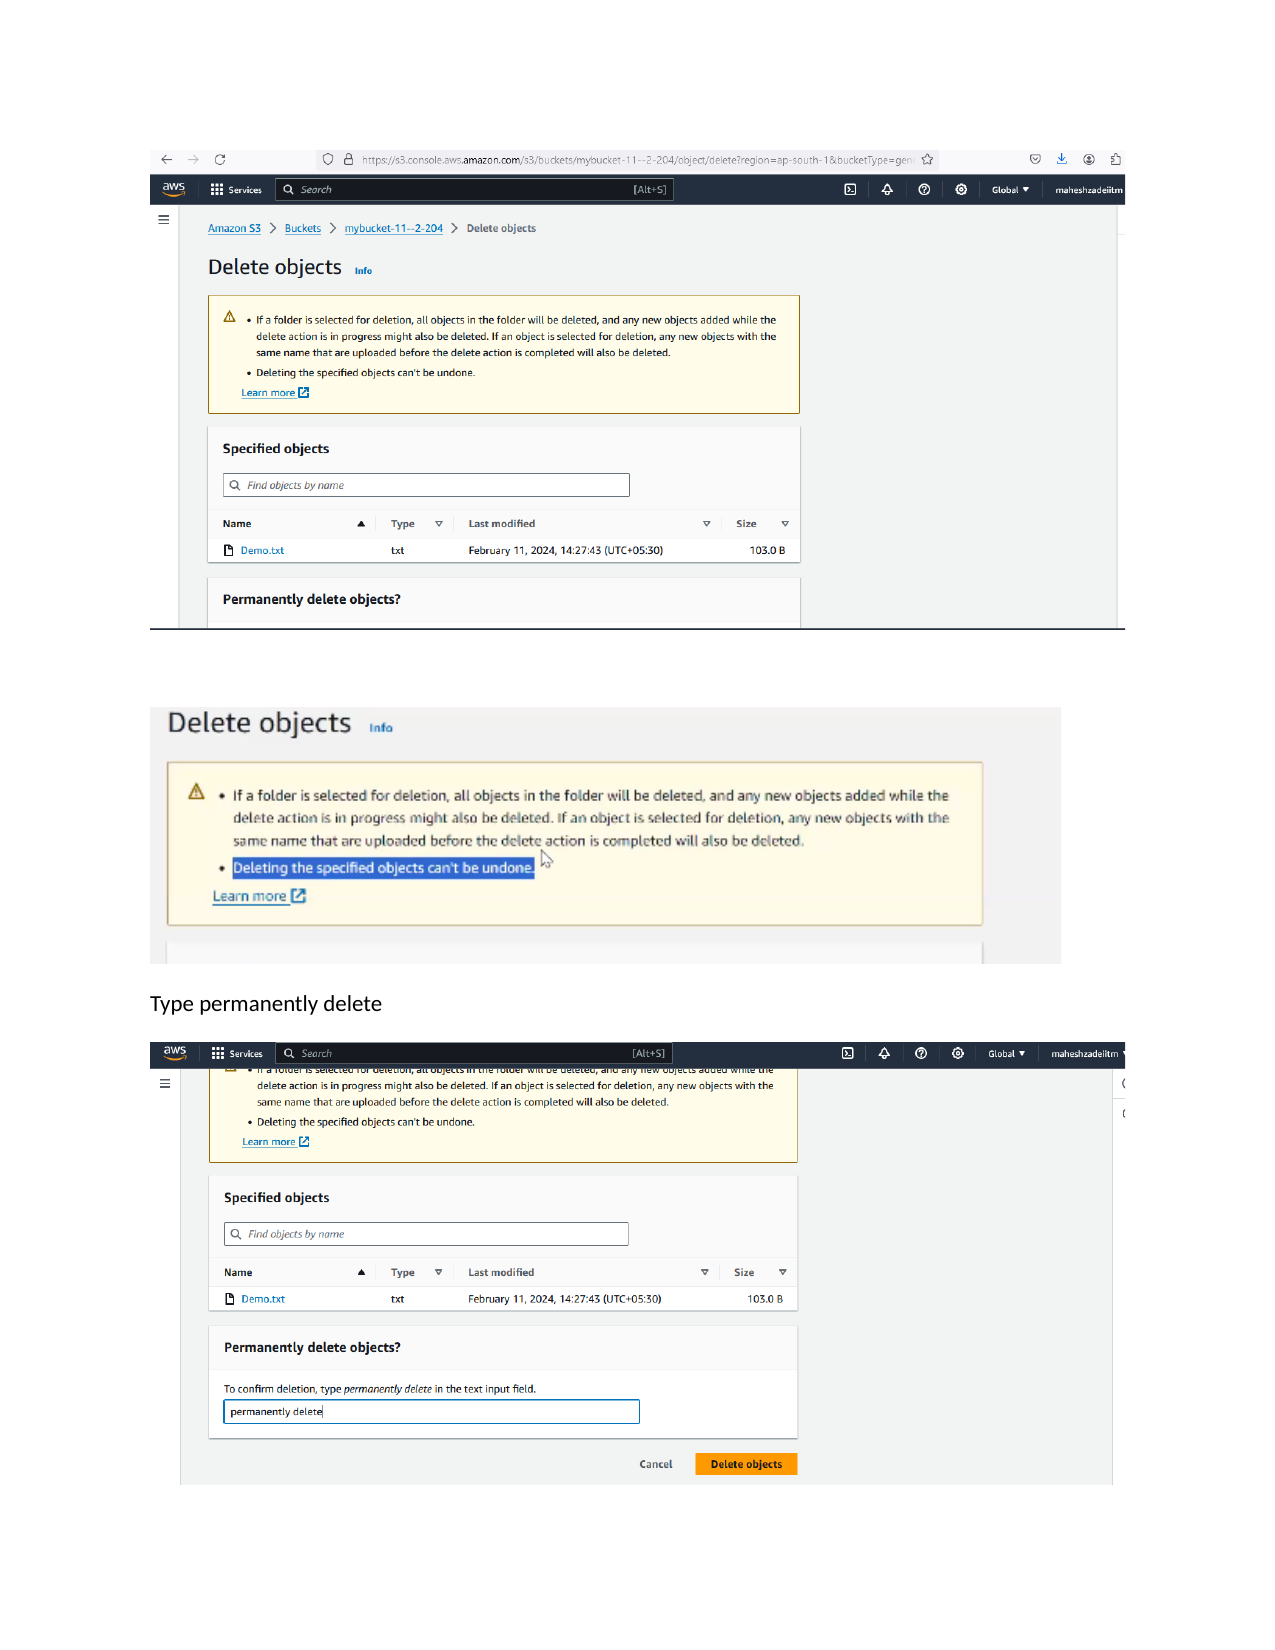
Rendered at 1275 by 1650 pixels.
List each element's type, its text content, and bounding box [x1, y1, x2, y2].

text Type permanently delete [150, 989, 1125, 1017]
picture [150, 1042, 1125, 1485]
picture [150, 150, 1125, 630]
picture [150, 707, 1062, 964]
